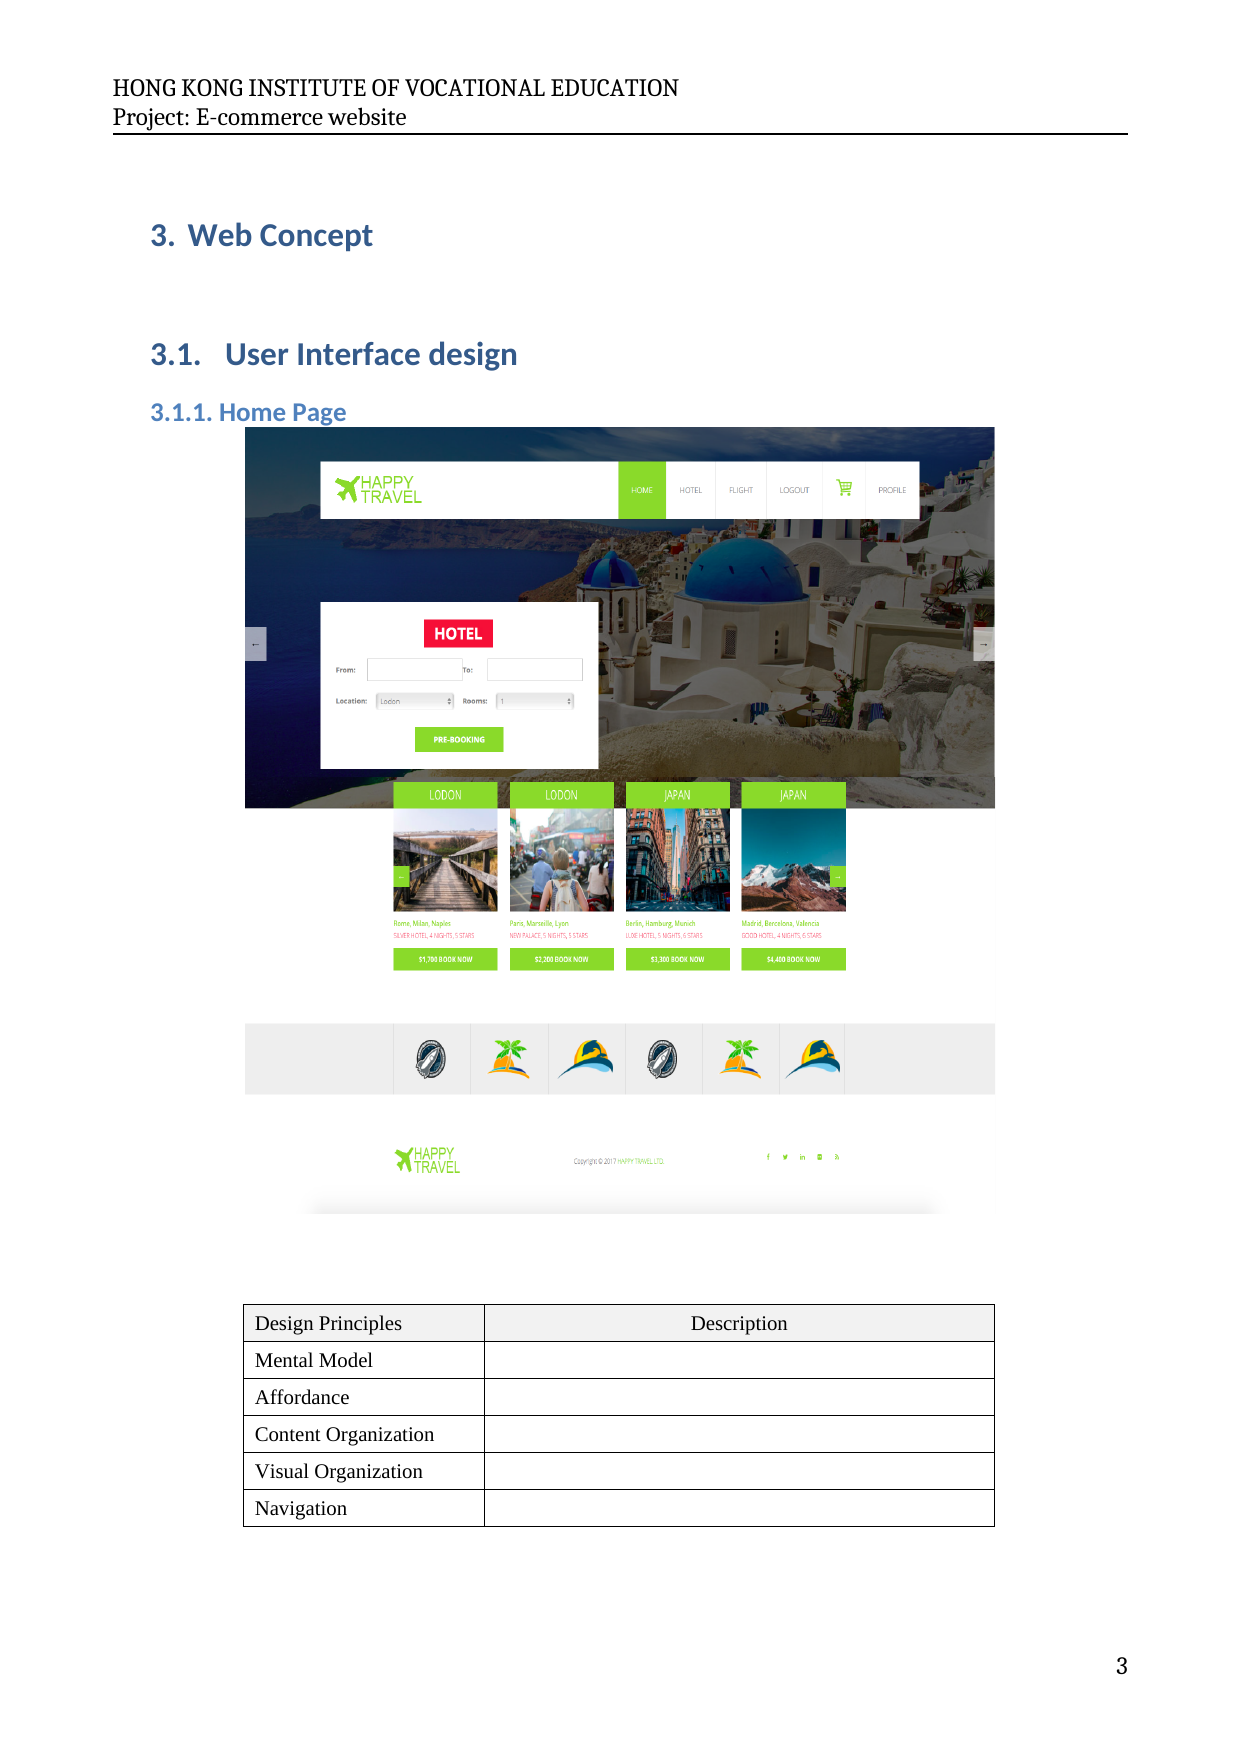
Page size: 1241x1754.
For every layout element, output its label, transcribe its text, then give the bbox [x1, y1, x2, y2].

subtitle User Interface design [150, 333, 1128, 374]
table_cell Visual Organization [244, 1453, 484, 1489]
table_header Description [485, 1305, 994, 1341]
table_cell Content Organization [244, 1416, 484, 1452]
table_header Design Principles [244, 1305, 484, 1341]
table_cell Affordance [244, 1379, 484, 1415]
subtitle 3.1.1. Home Page [112, 395, 1128, 428]
picture [245, 427, 995, 1214]
table_cell [485, 1416, 994, 1452]
table_cell [485, 1453, 994, 1489]
table_cell Mental Model [244, 1342, 484, 1378]
table_cell [485, 1379, 994, 1415]
table_cell [485, 1490, 994, 1526]
subtitle Web Concept [150, 214, 1128, 254]
table_cell Navigation [244, 1490, 484, 1526]
table_cell [485, 1342, 994, 1378]
